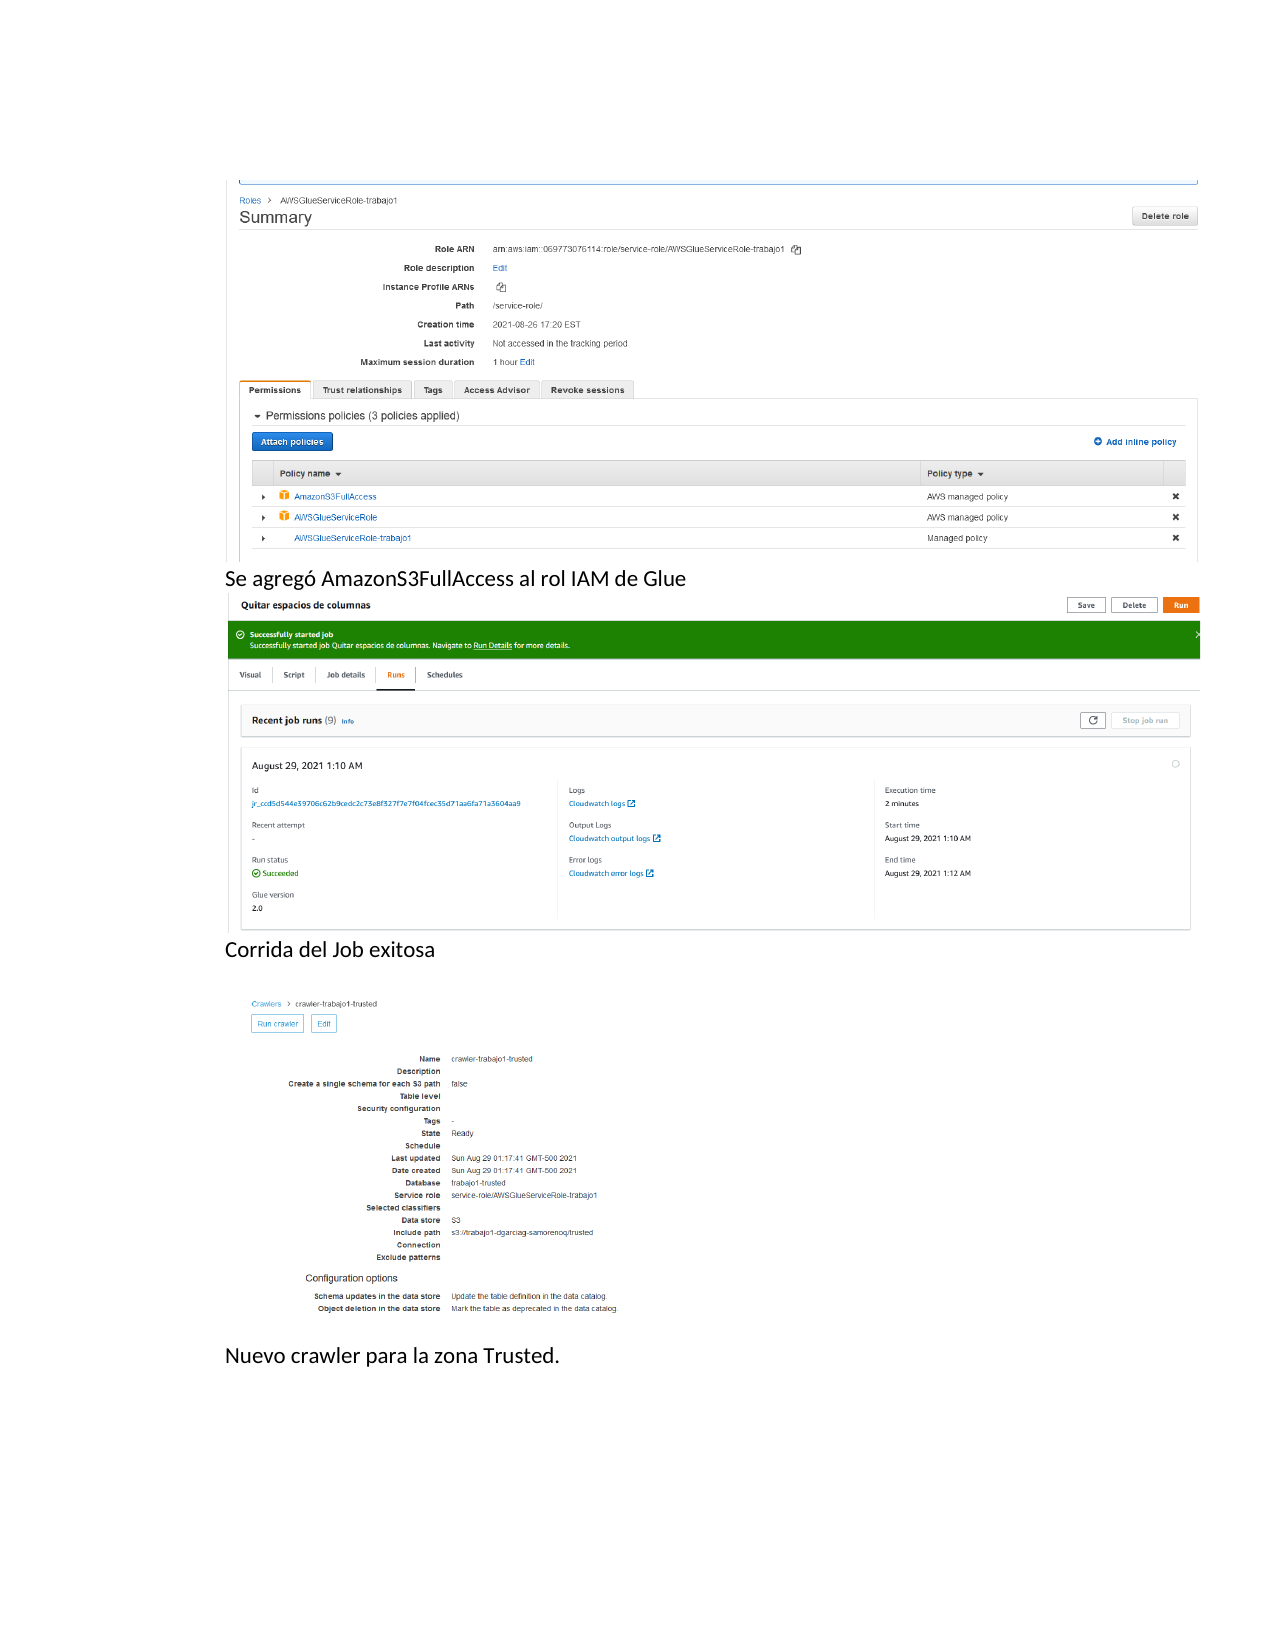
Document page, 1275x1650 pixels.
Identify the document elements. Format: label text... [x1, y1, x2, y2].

list Corrida del Job exitosa [225, 935, 1125, 963]
picture [225, 180, 1200, 562]
list Se agregó AmazonS3FullAccess al rol IAM de Glue [225, 564, 1125, 592]
list Nuevo crawler para la zona Trusted. [225, 1341, 1125, 1369]
picture [225, 593, 1200, 933]
picture [225, 995, 868, 1339]
